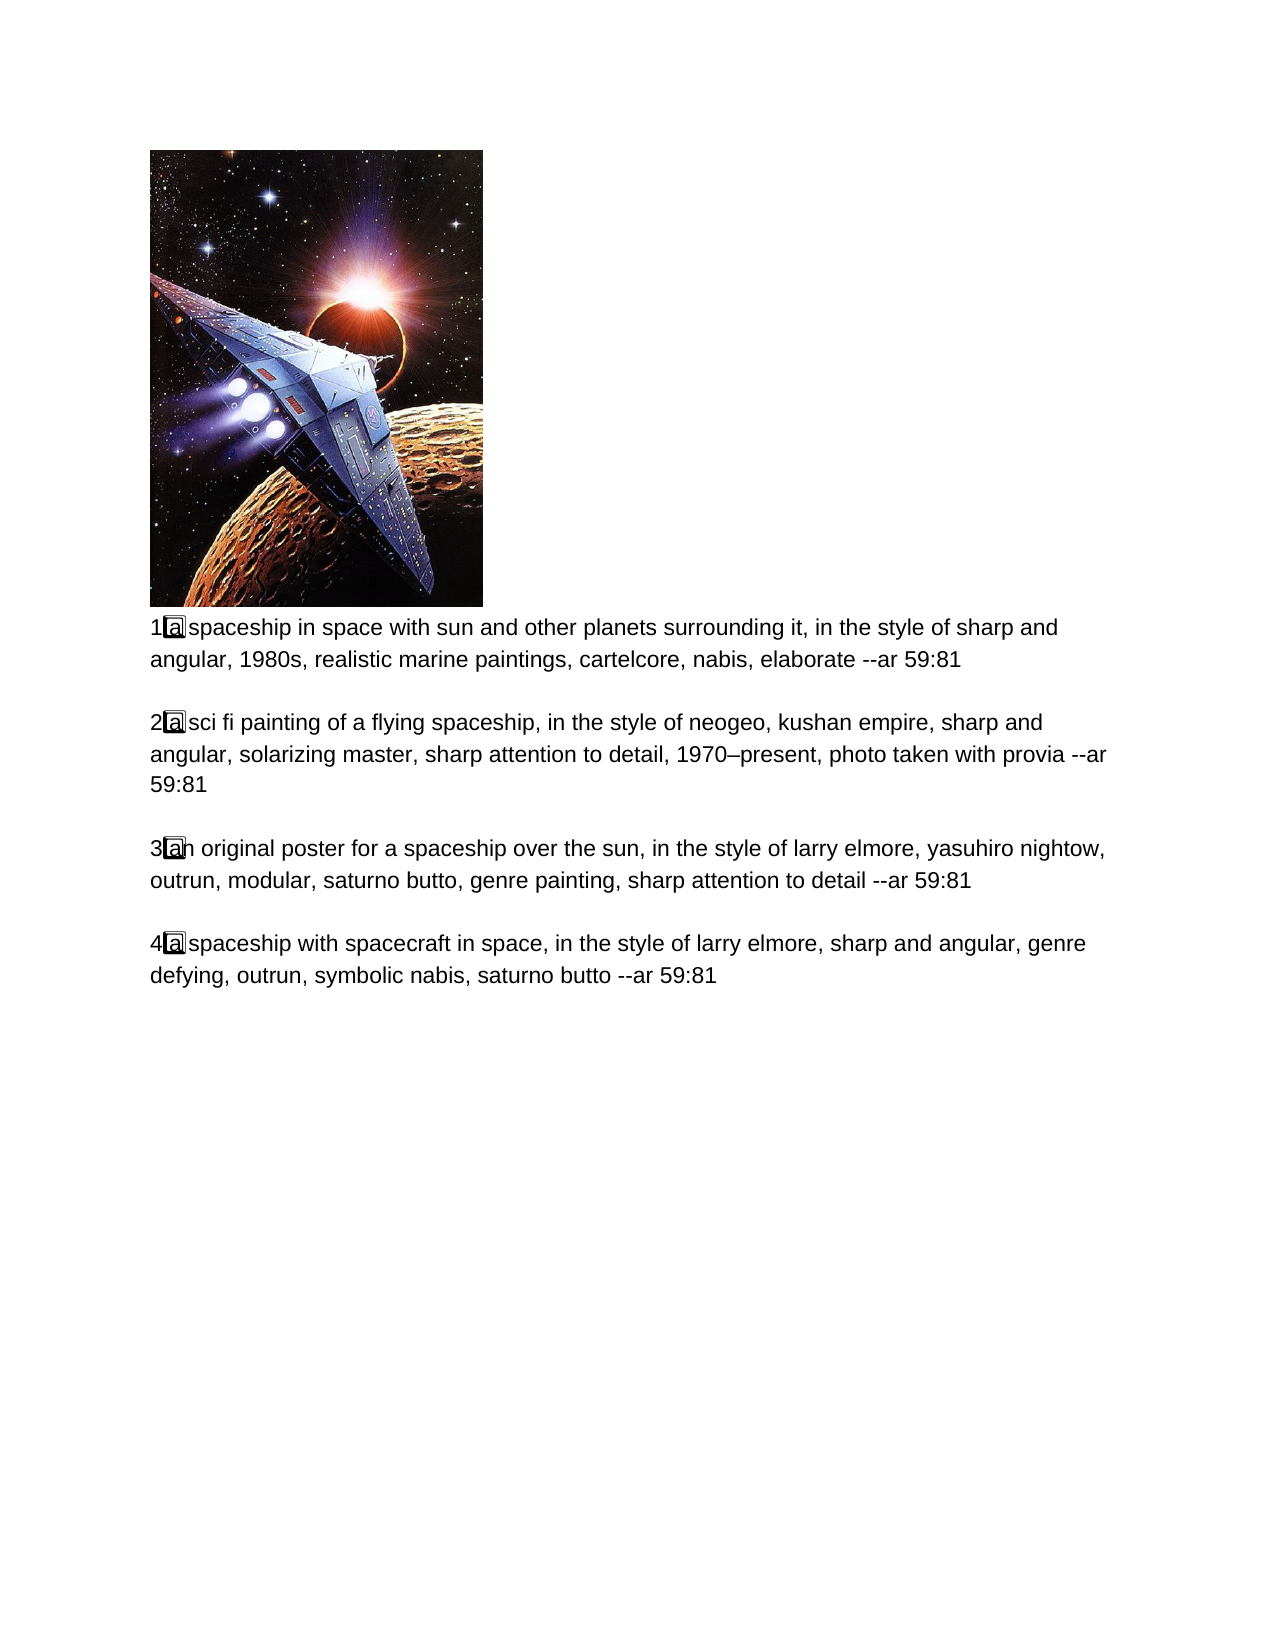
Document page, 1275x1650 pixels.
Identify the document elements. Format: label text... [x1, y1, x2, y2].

picture [150, 150, 483, 607]
text 3️⃣ an original poster for a spaceship over the sun, in the style of larry elmore, yasuhiro nightow, outrun, modular, saturno butto, genre painting, sharp attention to detail --ar 59:81 [150, 832, 1125, 893]
text 4️⃣ a spaceship with spacecraft in space, in the style of larry elmore, sharp and angular, genre defying, outrun, symbolic nabis, saturno butto --ar 59:81 [150, 927, 1125, 989]
text 1️⃣ a spaceship in space with sun and other planets surrounding it, in the style of sharp and angular, 1980s, realistic marine paintings, cartelcore, nabis, elaborate --ar 59:81 [150, 610, 1125, 672]
text 2️⃣ a sci fi painting of a flying spaceship, in the style of neogeo, kushan empire, sharp and angular, solarizing master, sharp attention to detail, 1970–present, photo taken with provia --ar 59:81 [150, 706, 1125, 798]
